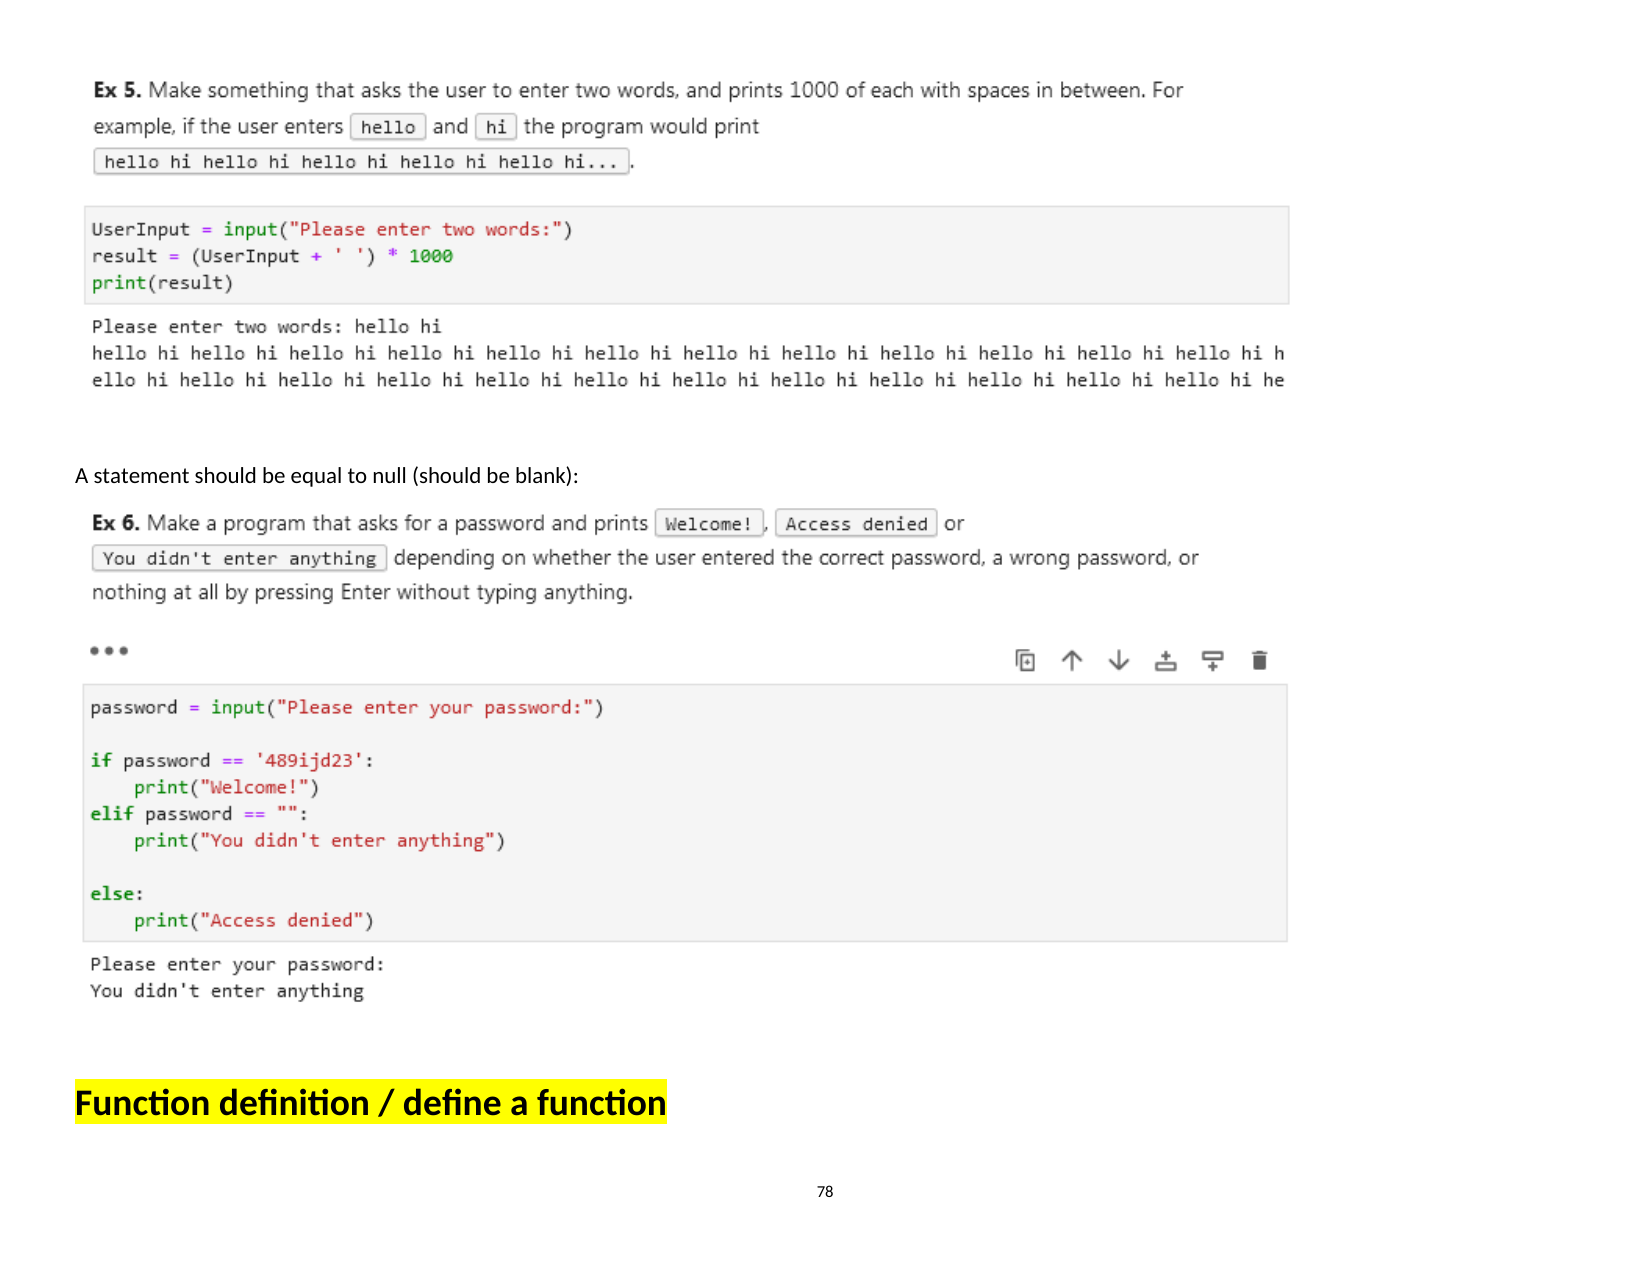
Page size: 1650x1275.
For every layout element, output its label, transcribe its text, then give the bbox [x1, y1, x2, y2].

text A statement should be equal to null (should be blank): [75, 461, 1575, 489]
picture [75, 75, 1293, 396]
picture [75, 508, 1310, 1013]
text Function definition / define a function [75, 1078, 1575, 1124]
